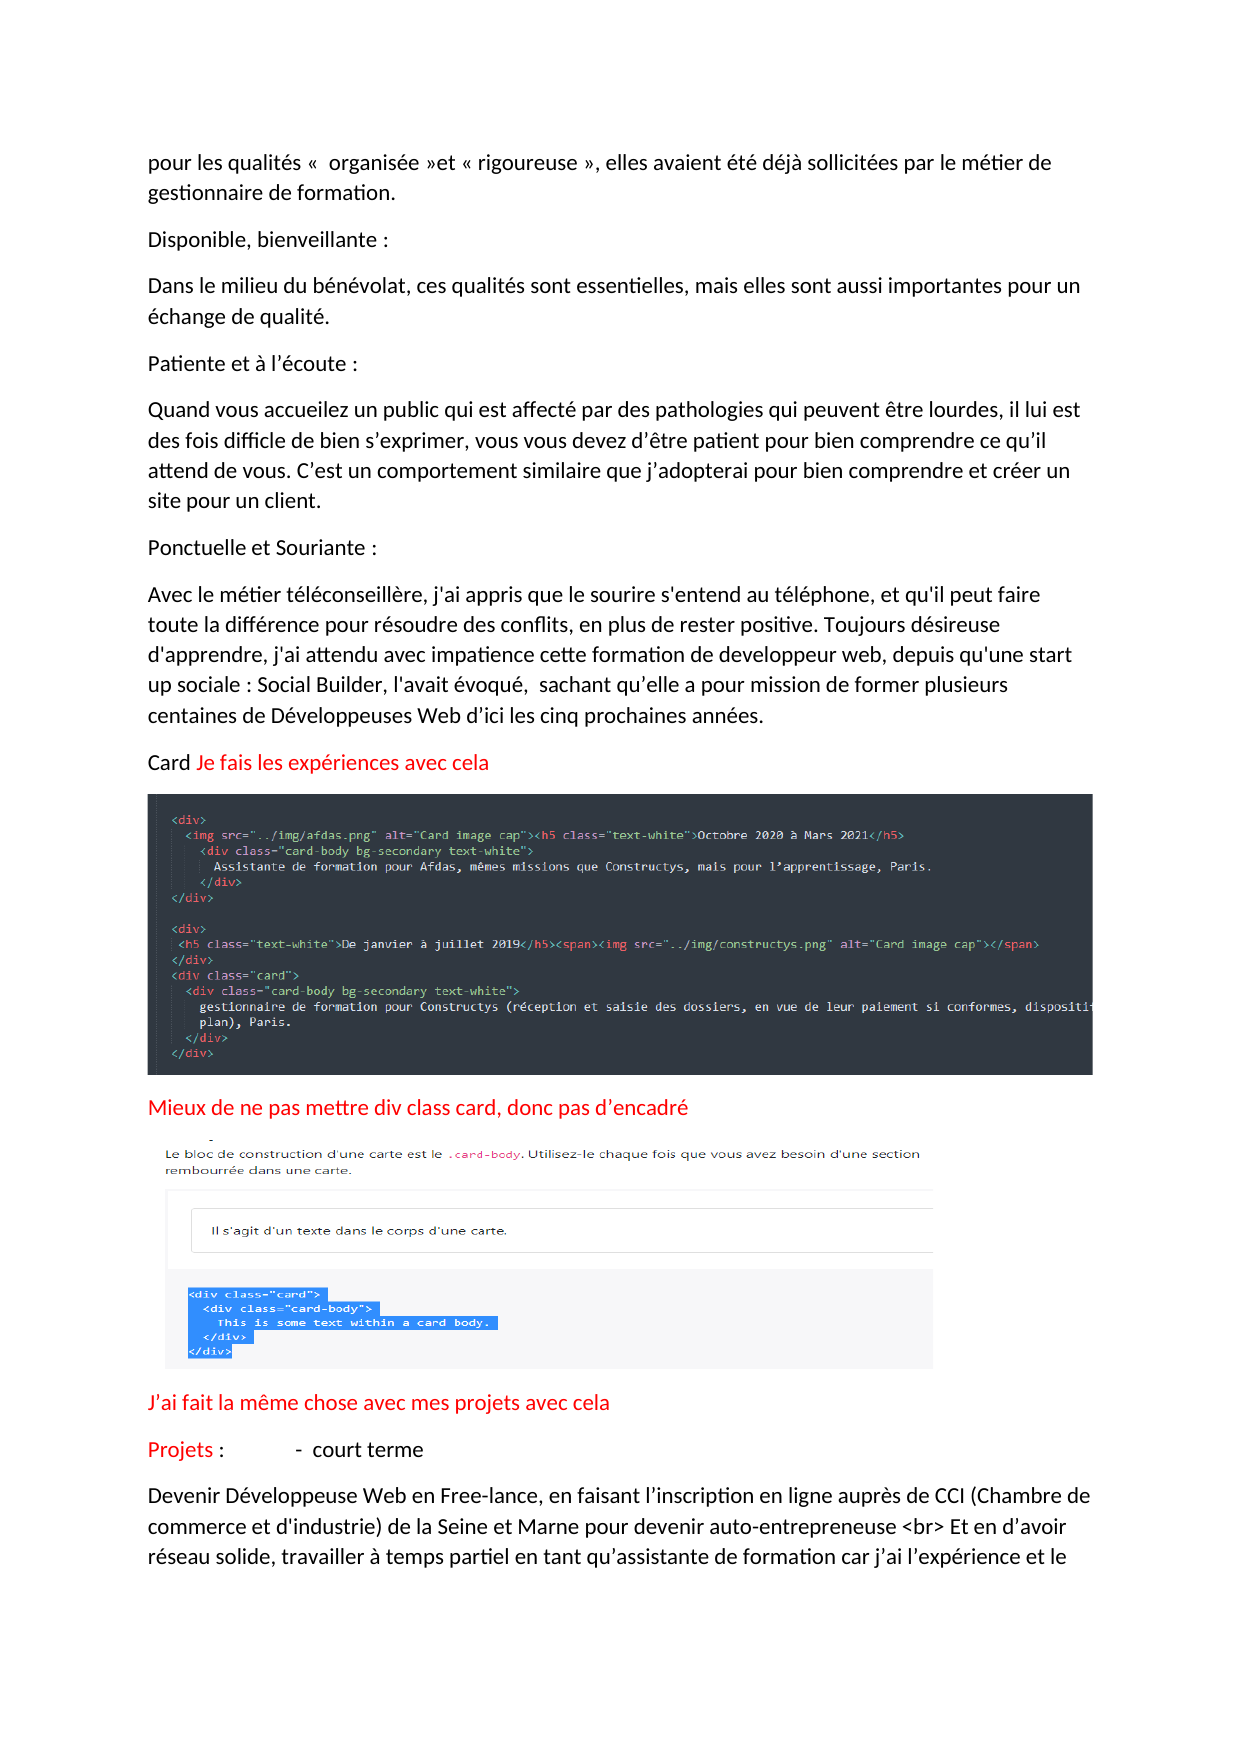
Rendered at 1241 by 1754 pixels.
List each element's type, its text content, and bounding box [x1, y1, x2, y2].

text Projets : - court terme [148, 1435, 1093, 1463]
text Card Je fais les expériences avec cela [148, 748, 1093, 776]
text Mieux de ne pas mettre div class card, donc pas d’encadré [148, 1093, 1093, 1122]
text Avec le métier téléconseillère, j'ai appris que le sourire s'entend au téléphone, et qu'il peut faire toute la différence pour résoudre des conflits, en plus de rester positive. Toujours désireuse d'apprendre, j'ai attendu avec impatience cette formation de developpeur web, depuis qu'une start up sociale : Social Builder, l'avait évoqué, sachant qu’elle a pour mission de former plusieurs centaines de Développeuses Web d’ici les cinq prochaines années. [148, 580, 1093, 729]
text Ponctuelle et Souriante : [148, 533, 1093, 561]
text J’ai fait la même chose avec mes projets avec cela [148, 1388, 1093, 1416]
picture [147, 1140, 934, 1369]
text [148, 1482, 1093, 1570]
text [148, 148, 1093, 206]
text Disponible, bienveillante : [148, 225, 1093, 253]
text Dans le milieu du bénévolat, ces qualités sont essentielles, mais elles sont aussi importantes pour un échange de qualité. [148, 272, 1093, 330]
text Patiente et à l’écoute : [148, 349, 1093, 377]
picture [147, 794, 1093, 1075]
text Quand vous accueilez un public qui est affecté par des pathologies qui peuvent être lourdes, il lui est des fois difficle de bien s’exprimer, vous vous devez d’être patient pour bien comprendre ce qu’il attend de vous. C’est un comportement similaire que j’adopterai pour bien comprendre et créer un site pour un client. [148, 396, 1093, 514]
